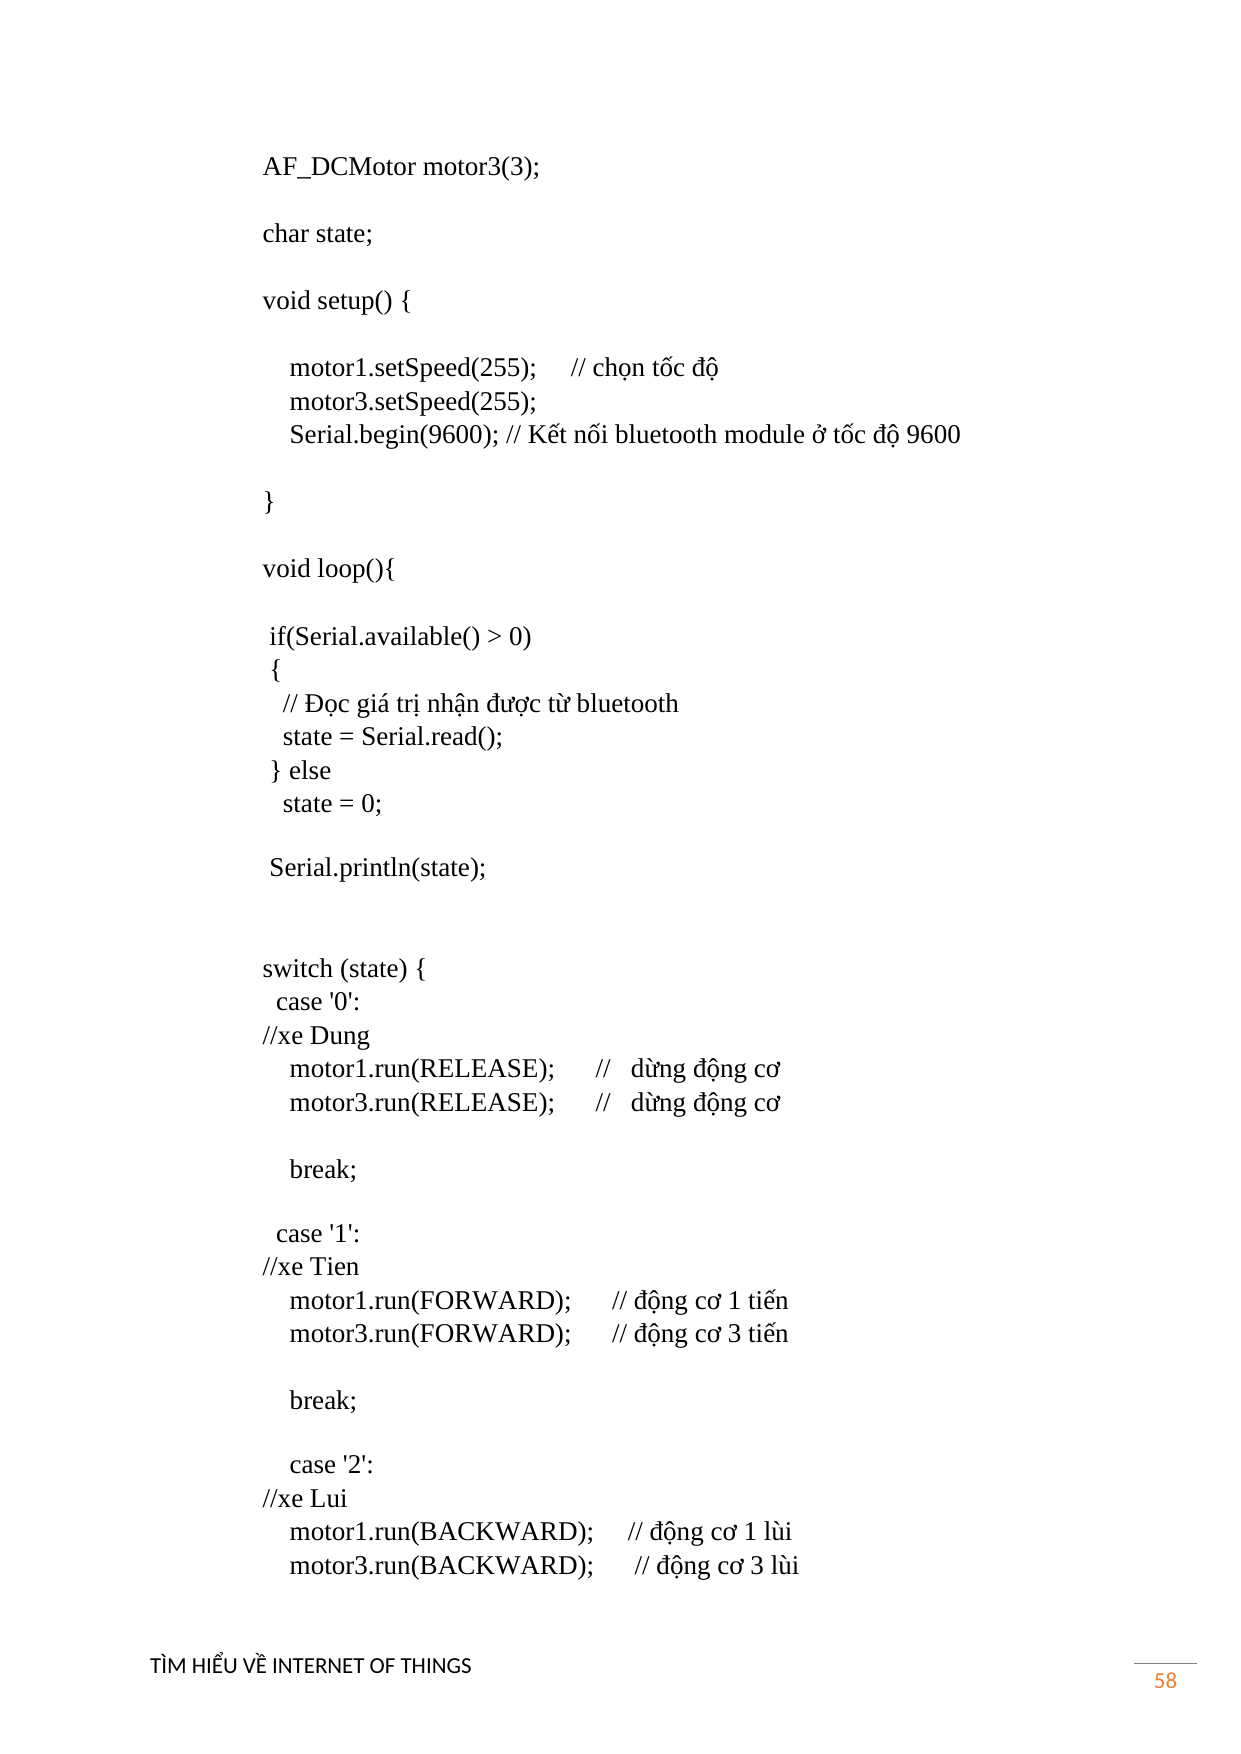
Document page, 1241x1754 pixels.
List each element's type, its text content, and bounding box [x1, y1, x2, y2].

text //xe Dung [262, 1019, 1090, 1050]
text motor3.setSpeed(255); [262, 385, 1090, 416]
text char state; [262, 217, 1090, 248]
text AF_DCMotor motor3(3); [262, 150, 1090, 181]
text } [262, 485, 1090, 517]
text Serial.println(state); [262, 851, 1090, 882]
text } else [262, 754, 1090, 785]
text motor1.run(BACKWARD); // động cơ 1 lùi [262, 1515, 1090, 1546]
text Serial.begin(9600); // Kết nối bluetooth module ở tốc độ 9600 [262, 418, 1090, 449]
text motor3.run(FORWARD); // động cơ 3 tiến [262, 1317, 1090, 1348]
text motor3.run(RELEASE); // dừng động cơ [262, 1086, 1090, 1117]
text motor1.setSpeed(255); // chọn tốc độ [262, 351, 1090, 382]
text case '0': [262, 985, 1090, 1016]
text motor3.run(BACKWARD); // động cơ 3 lùi [262, 1549, 1090, 1580]
text void setup() { [262, 284, 1090, 315]
text //xe Lui [262, 1482, 1090, 1513]
text void loop(){ [262, 552, 1090, 584]
text // Đọc giá trị nhận được từ bluetooth [262, 687, 1090, 718]
text state = Serial.read(); [262, 720, 1090, 751]
text //xe Tien [262, 1250, 1090, 1281]
text case '2': [262, 1448, 1090, 1479]
text break; [262, 1384, 1090, 1416]
text { [262, 653, 1090, 684]
text switch (state) { [262, 952, 1090, 983]
text motor1.run(RELEASE); // dừng động cơ [262, 1052, 1090, 1083]
text motor1.run(FORWARD); // động cơ 1 tiến [262, 1284, 1090, 1315]
text state = 0; [262, 787, 1090, 818]
text case '1': [262, 1217, 1090, 1248]
text break; [262, 1153, 1090, 1184]
text if(Serial.available() > 0) [262, 619, 1090, 651]
